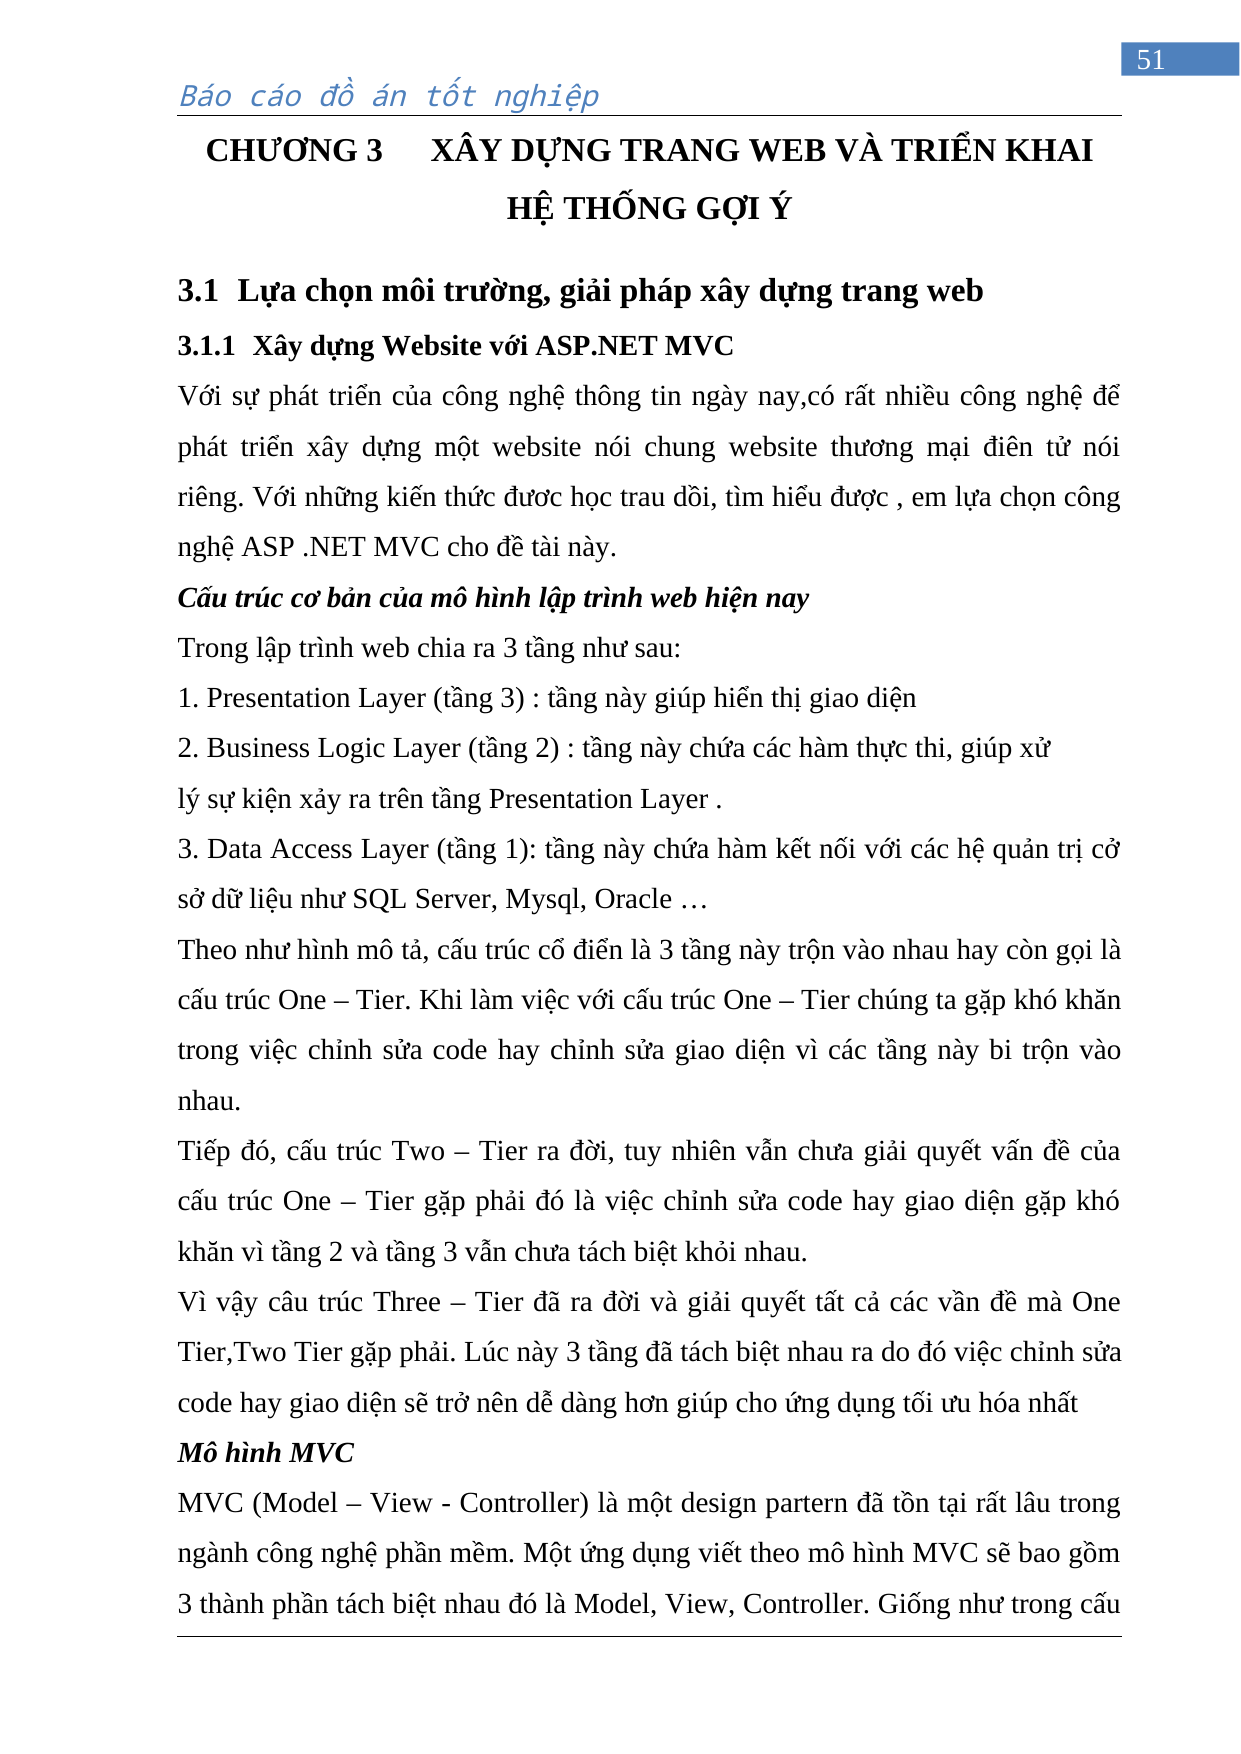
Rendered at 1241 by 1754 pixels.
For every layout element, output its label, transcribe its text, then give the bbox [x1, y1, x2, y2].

text Với sự phát triển của công nghệ thông tin ngày nay,có rất nhiều công nghệ để phát triển xây dựng một website nói chung website thương mại điên tử nói riêng. Với những kiến thức đươc học trau dồi, tìm hiểu được , em lựa chọn công nghệ ASP .NET MVC cho đề tài này. [177, 378, 1122, 563]
text 1. Presentation Layer (tầng 3) : tầng này giúp hiển thị giao diện [177, 680, 1122, 714]
text Vì vậy câu trúc Three – Tier đã ra đời và giải quyết tất cả các vần đề mà One Tier,Two Tier gặp phải. Lúc này 3 tầng đã tách biệt nhau ra do đó việc chỉnh sửa code hay giao diện sẽ trở nên dễ dàng hơn giúp cho ứng dụng tối ưu hóa nhất [177, 1284, 1122, 1418]
text 2. Business Logic Layer (tầng 2) : tầng này chứa các hàm thực thi, giúp xử [177, 731, 1122, 764]
text 3. Data Access Layer (tầng 1): tầng này chứa hàm kết nối với các hệ quản trị cở sở dữ liệu như SQL Server, Mysql, Oracle … [177, 831, 1122, 915]
text Cấu trúc cơ bản của mô hình lập trình web hiện nay [177, 580, 1122, 613]
subtitle Lựa chọn môi trường, giải pháp xây dựng trang web [177, 271, 1122, 309]
text Trong lập trình web chia ra 3 tầng như sau: [177, 630, 1122, 663]
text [177, 1485, 1122, 1619]
text Mô hình MVC [177, 1435, 1122, 1468]
text Theo như hình mô tả, cấu trúc cổ điển là 3 tầng này trộn vào nhau hay còn gọi là cấu trúc One – Tier. Khi làm việc với cấu trúc One – Tier chúng ta gặp khó khăn trong việc chỉnh sửa code hay chỉnh sửa giao diện vì các tầng này bi trộn vào nhau. [177, 932, 1122, 1116]
text lý sự kiện xảy ra trên tầng Presentation Layer . [177, 781, 1122, 814]
subtitle Xây dựng trang web và triển khai hệ thống gợi ý [177, 131, 1122, 226]
subtitle Xây dựng Website với ASP.NET MVC [177, 328, 1122, 362]
text Tiếp đó, cấu trúc Two – Tier ra đời, tuy nhiên vẫn chưa giải quyết vấn đề của cấu trúc One – Tier gặp phải đó là việc chỉnh sửa code hay giao diện gặp khó khăn vì tầng 2 và tầng 3 vẫn chưa tách biệt khỏi nhau. [177, 1133, 1122, 1267]
